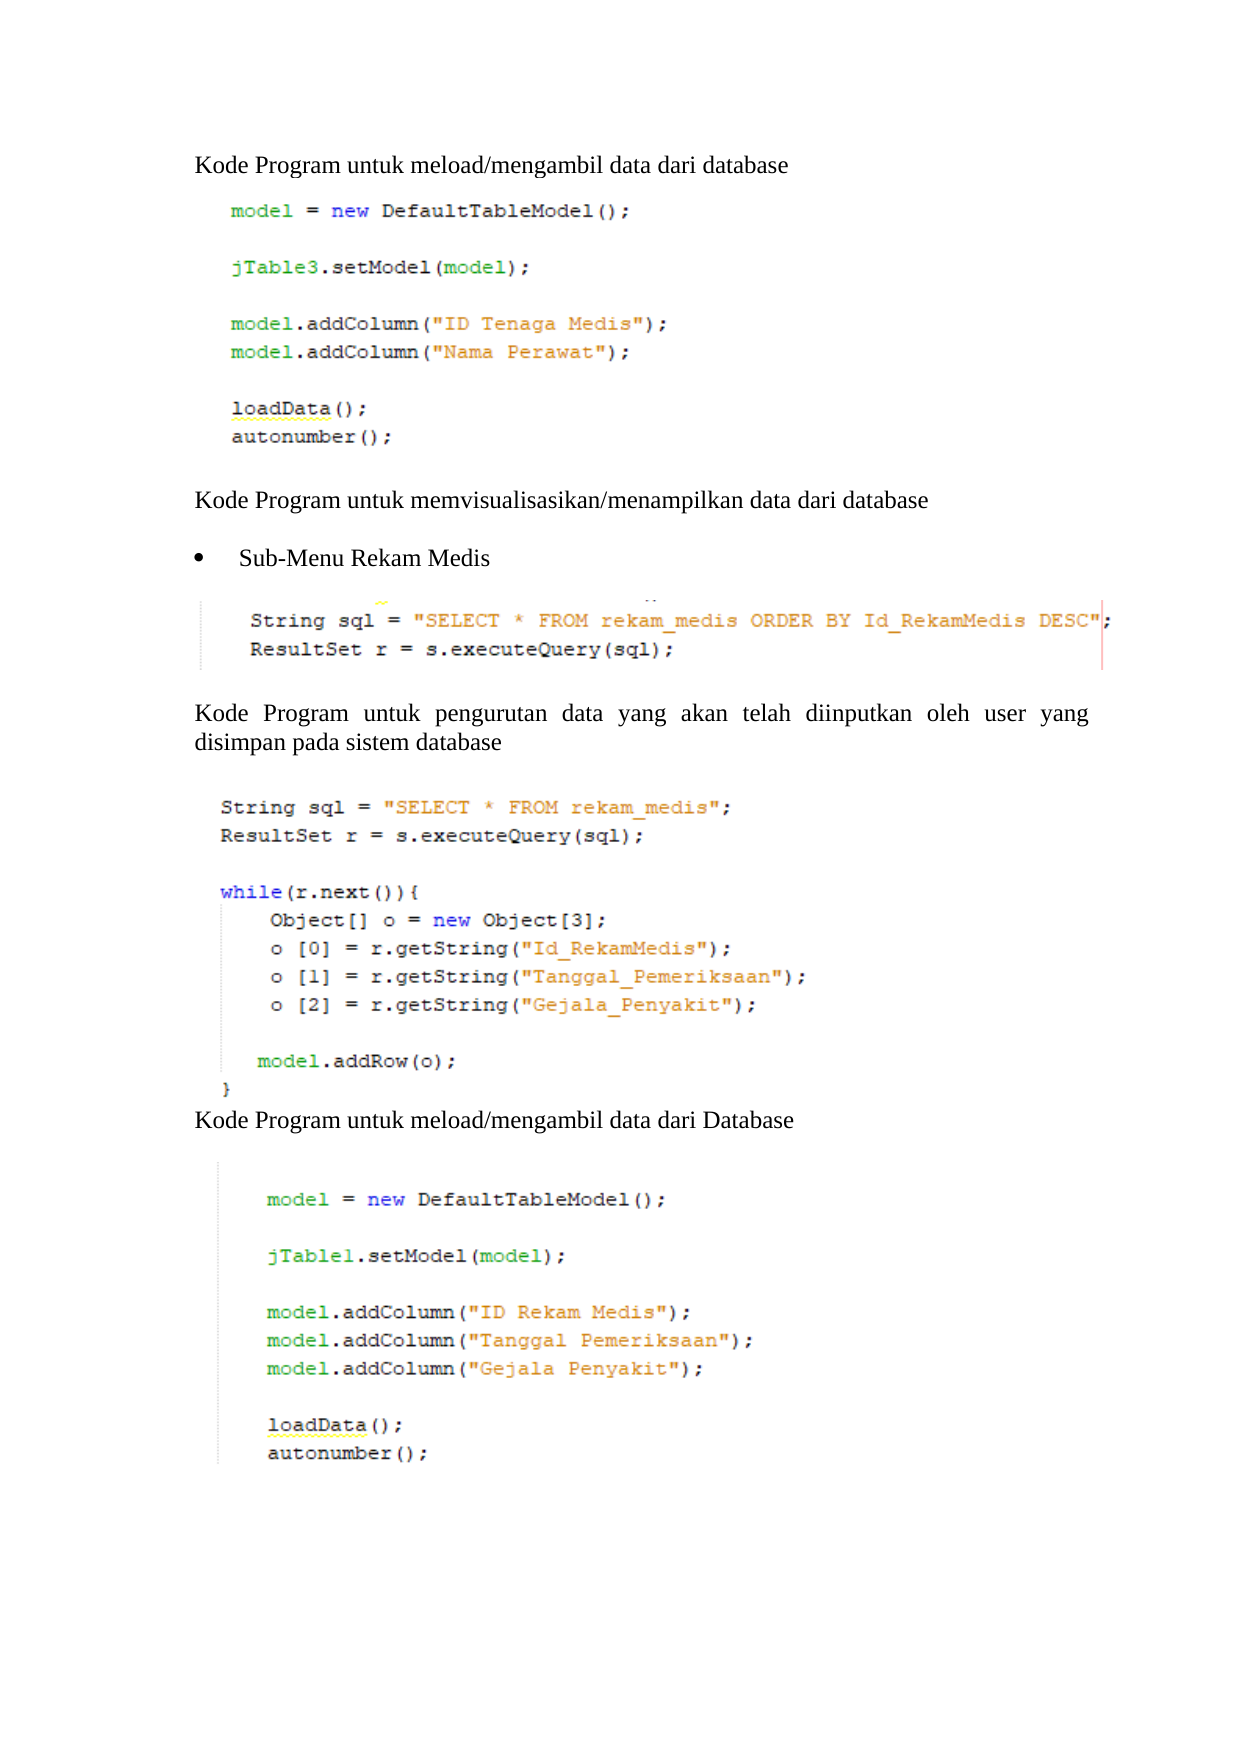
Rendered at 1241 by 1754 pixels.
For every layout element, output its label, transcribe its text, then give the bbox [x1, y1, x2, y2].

list Sub-Menu Rekam Medis [194, 543, 1090, 572]
picture [194, 784, 918, 1105]
picture [194, 1162, 812, 1475]
picture [194, 178, 812, 457]
text Kode Program untuk memvisualisasikan/menampilkan data dari database [150, 486, 1090, 514]
picture [194, 600, 1135, 670]
text Kode Program untuk meload/mengambil data dari Database [194, 1105, 1090, 1133]
text Kode Program untuk meload/mengambil data dari database [150, 150, 1090, 179]
text Kode Program untuk pengurutan data yang akan telah diinputkan oleh user yang disimpan pada sistem database [194, 698, 1090, 756]
